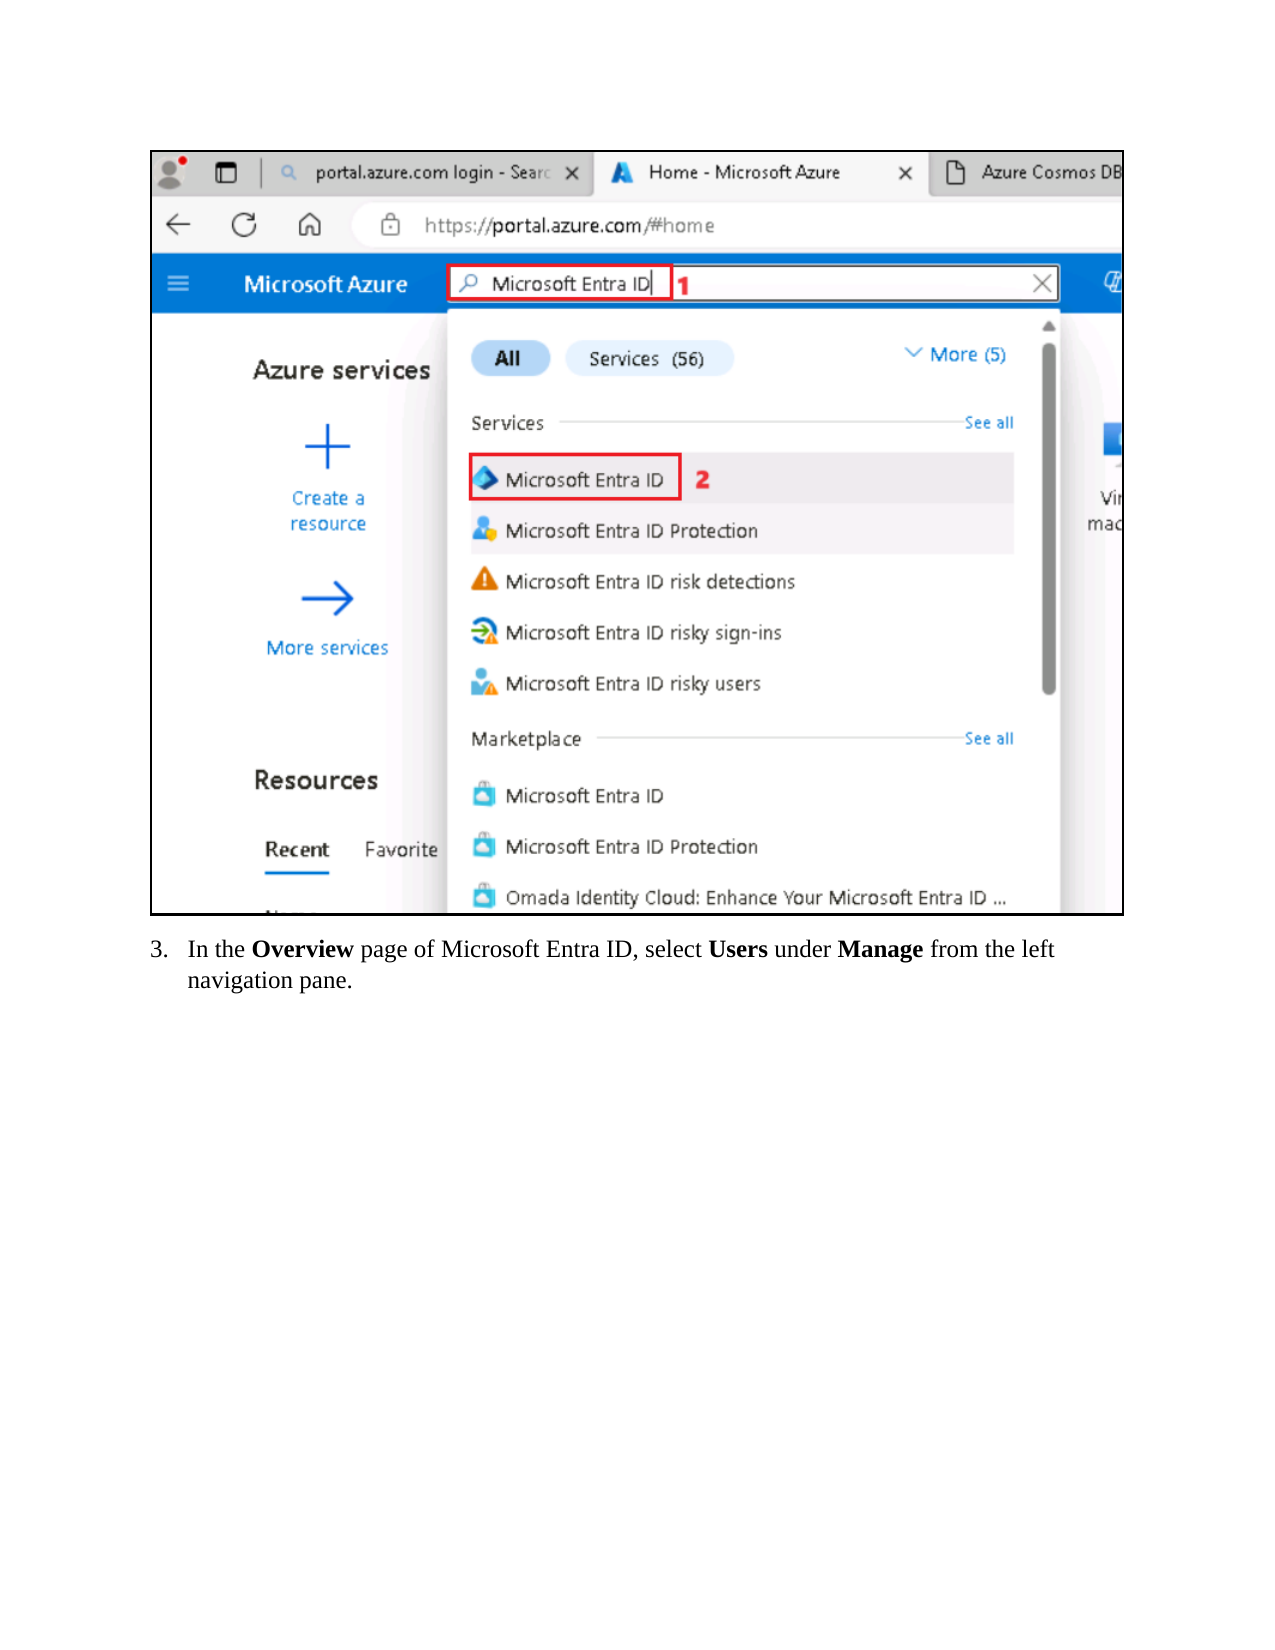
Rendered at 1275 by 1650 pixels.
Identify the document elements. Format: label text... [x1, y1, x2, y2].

list In the Overview page of Microsoft Entra ID, select Users under Manage from the left navigation pane. [150, 934, 1125, 994]
picture [152, 152, 1122, 913]
